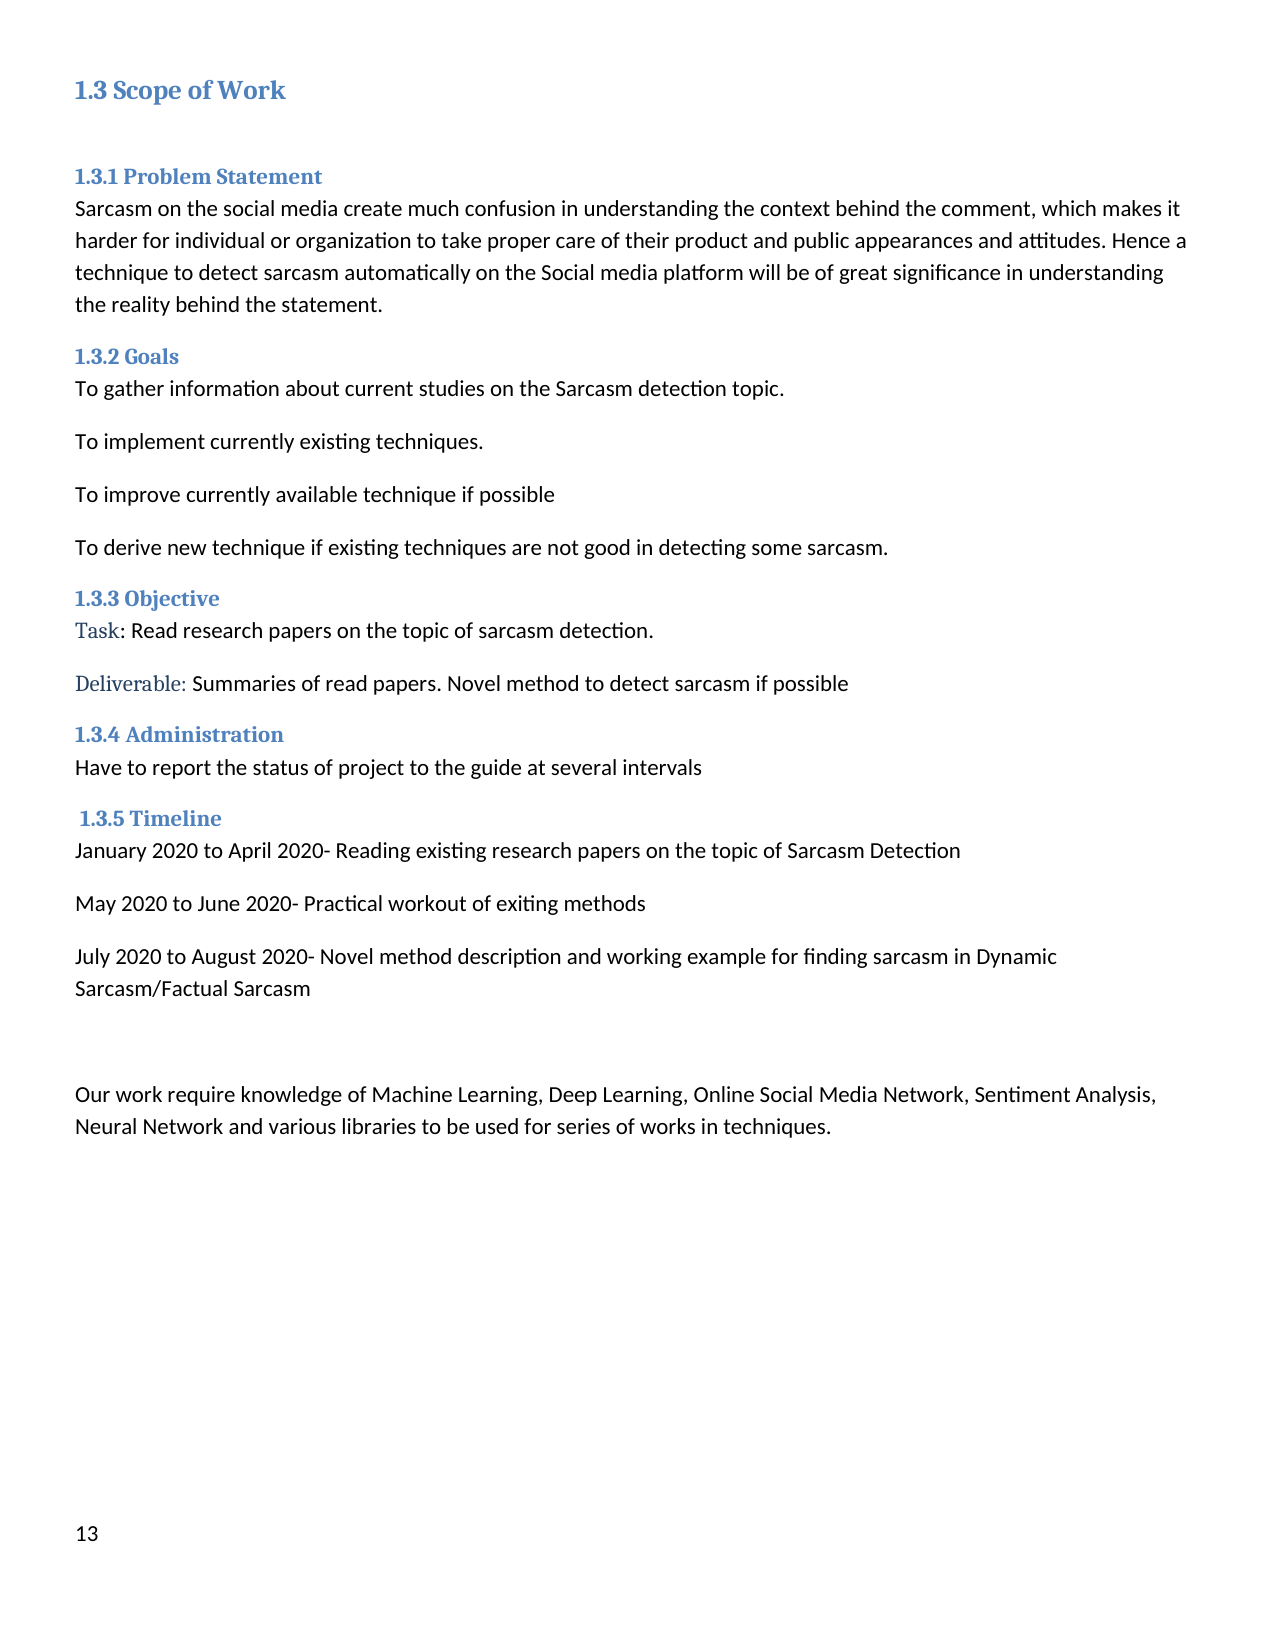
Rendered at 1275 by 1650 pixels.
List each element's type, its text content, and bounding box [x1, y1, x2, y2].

text January 2020 to April 2020- Reading existing research papers on the topic of Sarcasm Detection [75, 836, 1200, 864]
text 1.3.4 Administration Have to report the status of project to the guide at several intervals [75, 722, 1200, 781]
text Task: Read research papers on the topic of sarcasm detection. [75, 616, 1200, 644]
subtitle 1.3.2 Goals [75, 343, 1200, 370]
text May 2020 to June 2020- Practical workout of exiting methods [75, 889, 1200, 917]
text Sarcasm on the social media create much confusion in understanding the context behind the comment, which makes it harder for individual or organization to take proper care of their product and public appearances and attitudes. Hence a technique to detect sarcasm automatically on the Social media platform will be of great significance in understanding the reality behind the statement. [75, 194, 1200, 318]
text July 2020 to August 2020- Novel method description and working example for finding sarcasm in Dynamic Sarcasm/Factual Sarcasm [75, 942, 1200, 1002]
subtitle 1.3.3 Objective [75, 586, 1200, 612]
text Deliverable: Summaries of read papers. Novel method to detect sarcasm if possible [75, 669, 1200, 697]
text To implement currently existing techniques. [75, 427, 1200, 455]
text To gather information about current studies on the Sarcasm detection topic. [75, 374, 1200, 402]
text To derive new technique if existing techniques are not good in detecting some sarcasm. [75, 533, 1200, 561]
subtitle 1.3.5 Timeline [75, 806, 1200, 832]
subtitle 1.3 Scope of Work [75, 75, 1200, 106]
text To improve currently available technique if possible [75, 480, 1200, 508]
text Our work require knowledge of Machine Learning, Deep Learning, Online Social Media Network, Sentiment Analysis, Neural Network and various libraries to be used for series of works in techniques. [75, 1080, 1200, 1140]
subtitle 1.3.1 Problem Statement [75, 164, 1200, 190]
